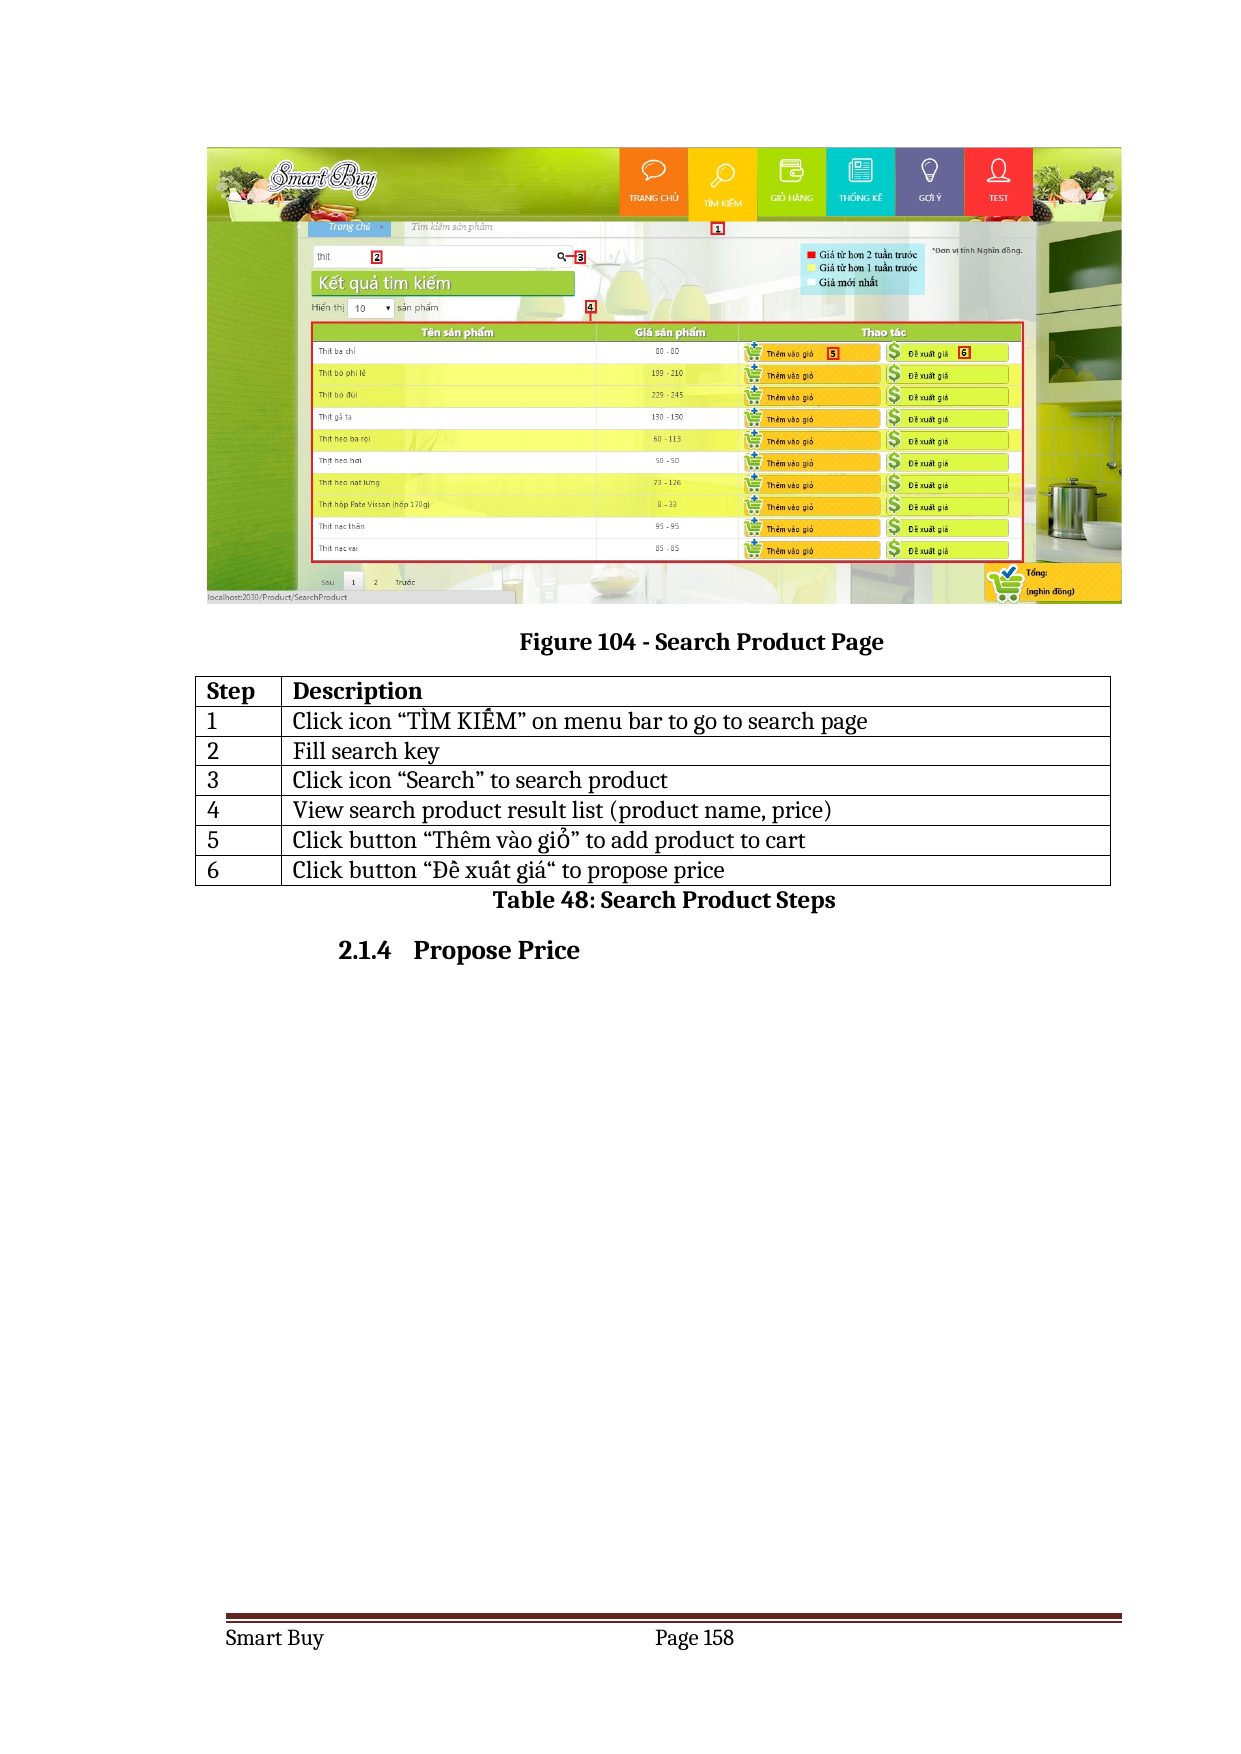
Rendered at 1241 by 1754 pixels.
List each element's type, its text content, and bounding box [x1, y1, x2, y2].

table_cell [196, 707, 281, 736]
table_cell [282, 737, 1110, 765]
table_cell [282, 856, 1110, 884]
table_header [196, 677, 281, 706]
subtitle Propose Price [338, 935, 1122, 966]
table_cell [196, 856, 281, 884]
text Table 48: Search Product Steps [207, 886, 1122, 914]
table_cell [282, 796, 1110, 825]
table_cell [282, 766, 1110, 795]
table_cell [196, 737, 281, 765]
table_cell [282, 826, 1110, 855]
picture [207, 147, 1122, 604]
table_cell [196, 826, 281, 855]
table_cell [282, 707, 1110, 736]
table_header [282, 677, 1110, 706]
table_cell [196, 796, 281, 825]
list Figure 104 - Search Product Page [282, 628, 1122, 657]
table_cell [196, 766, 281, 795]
